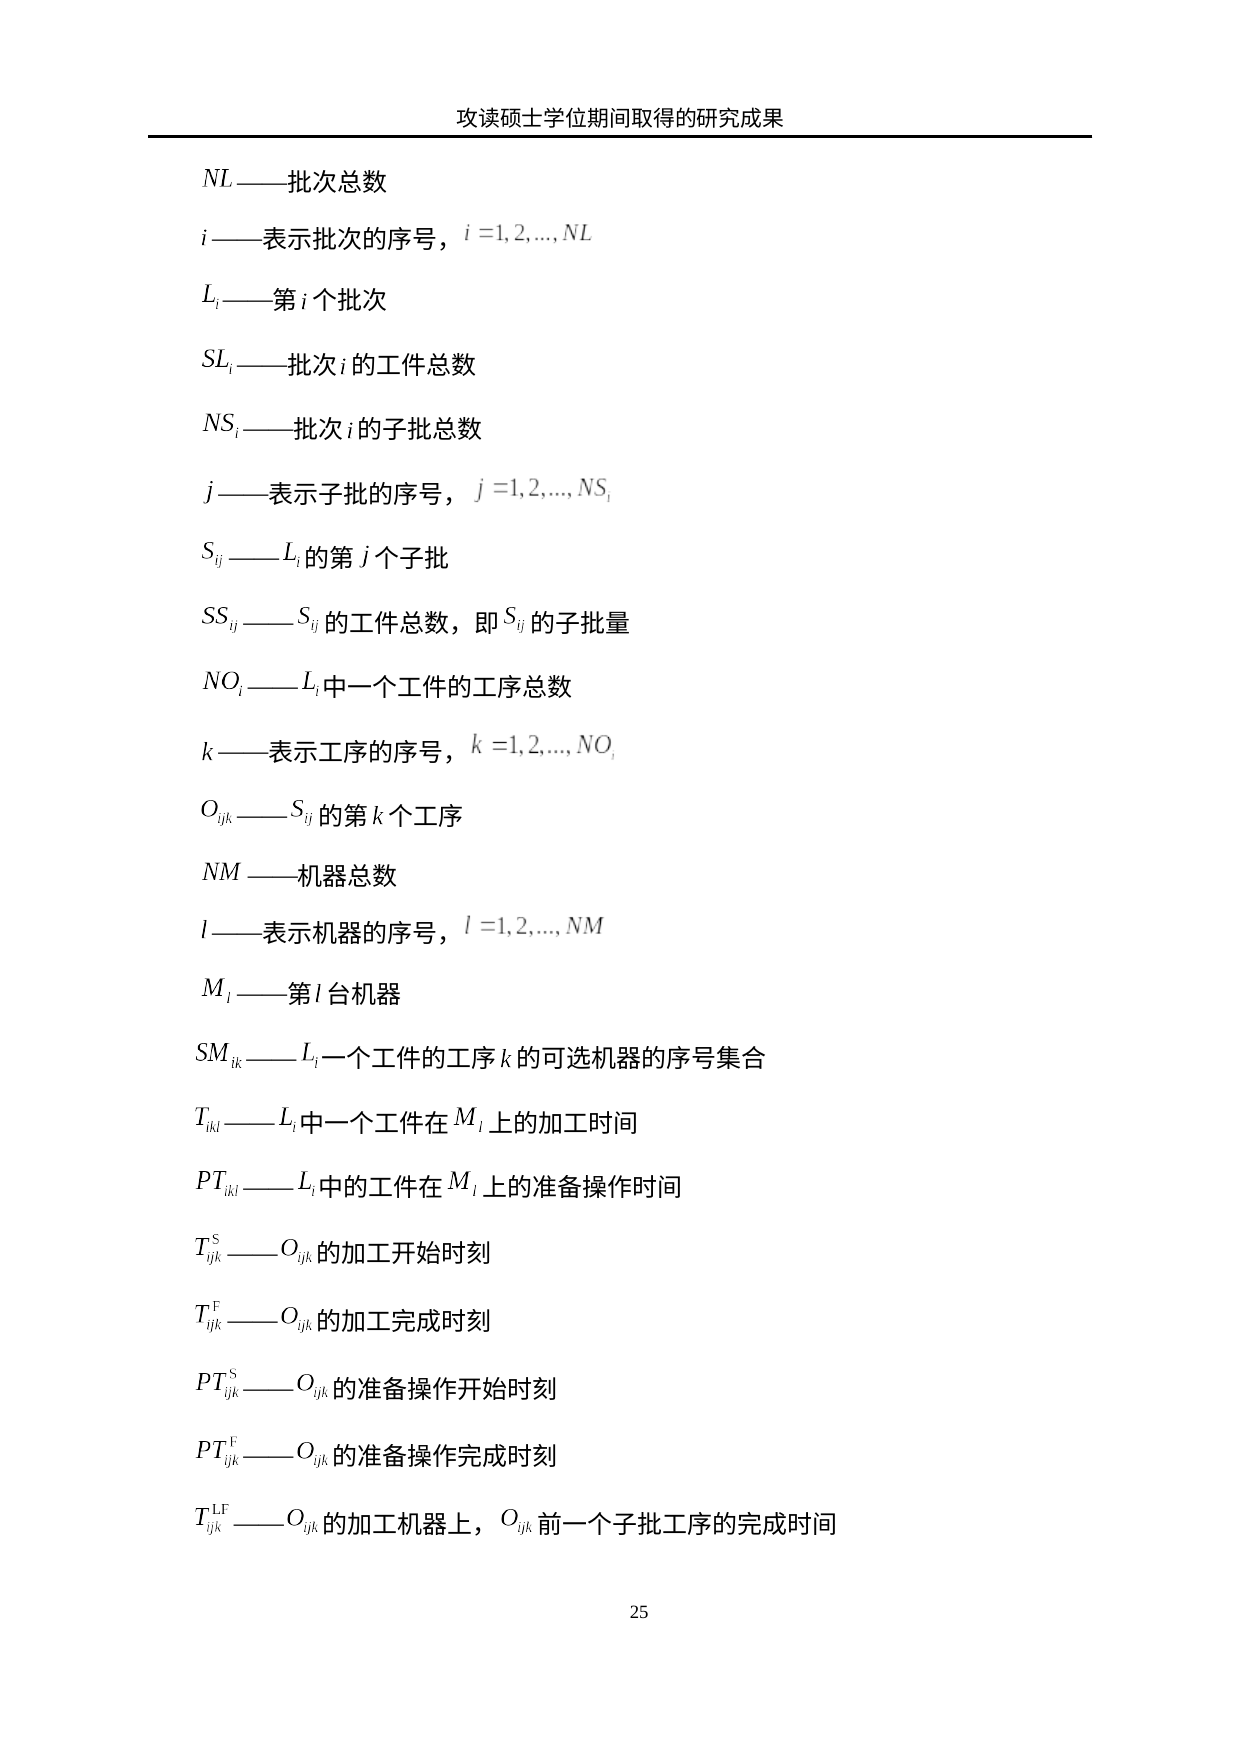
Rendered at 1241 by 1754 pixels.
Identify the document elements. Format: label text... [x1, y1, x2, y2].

text ——批次总数 [148, 162, 1092, 199]
text ——的第个子批 [148, 534, 1092, 580]
text ——机器总数 [148, 856, 1092, 893]
text ——的加工完成时刻 [148, 1295, 1092, 1344]
text ——一个工件的工序的可选机器的序号集合 [148, 1034, 1092, 1080]
text ——表示机器的序号， [148, 911, 1092, 951]
text ——表示批次的序号， [148, 218, 1092, 258]
text ——的工件总数，即的子批量 [148, 598, 1092, 644]
text ——批次的子批总数 [148, 405, 1092, 451]
text ——的加工机器上，前一个子批工序的完成时间 [148, 1498, 1092, 1547]
text ——表示子批的序号， [148, 469, 1092, 516]
text ——的准备操作完成时刻 [148, 1430, 1092, 1480]
text ——中一个工件在上的加工时间 [148, 1098, 1092, 1145]
text ——中的工件在上的准备操作时间 [148, 1163, 1092, 1209]
text ——批次的工件总数 [148, 340, 1092, 387]
text ——的加工开始时刻 [148, 1227, 1092, 1277]
text ——第台机器 [148, 969, 1092, 1016]
text ——第个批次 [148, 276, 1092, 322]
text ——的准备操作开始时刻 [148, 1363, 1092, 1412]
text ——的第个工序 [148, 792, 1092, 838]
text ——表示工序的序号， [148, 727, 1092, 773]
text ——中一个工件的工序总数 [148, 663, 1092, 709]
